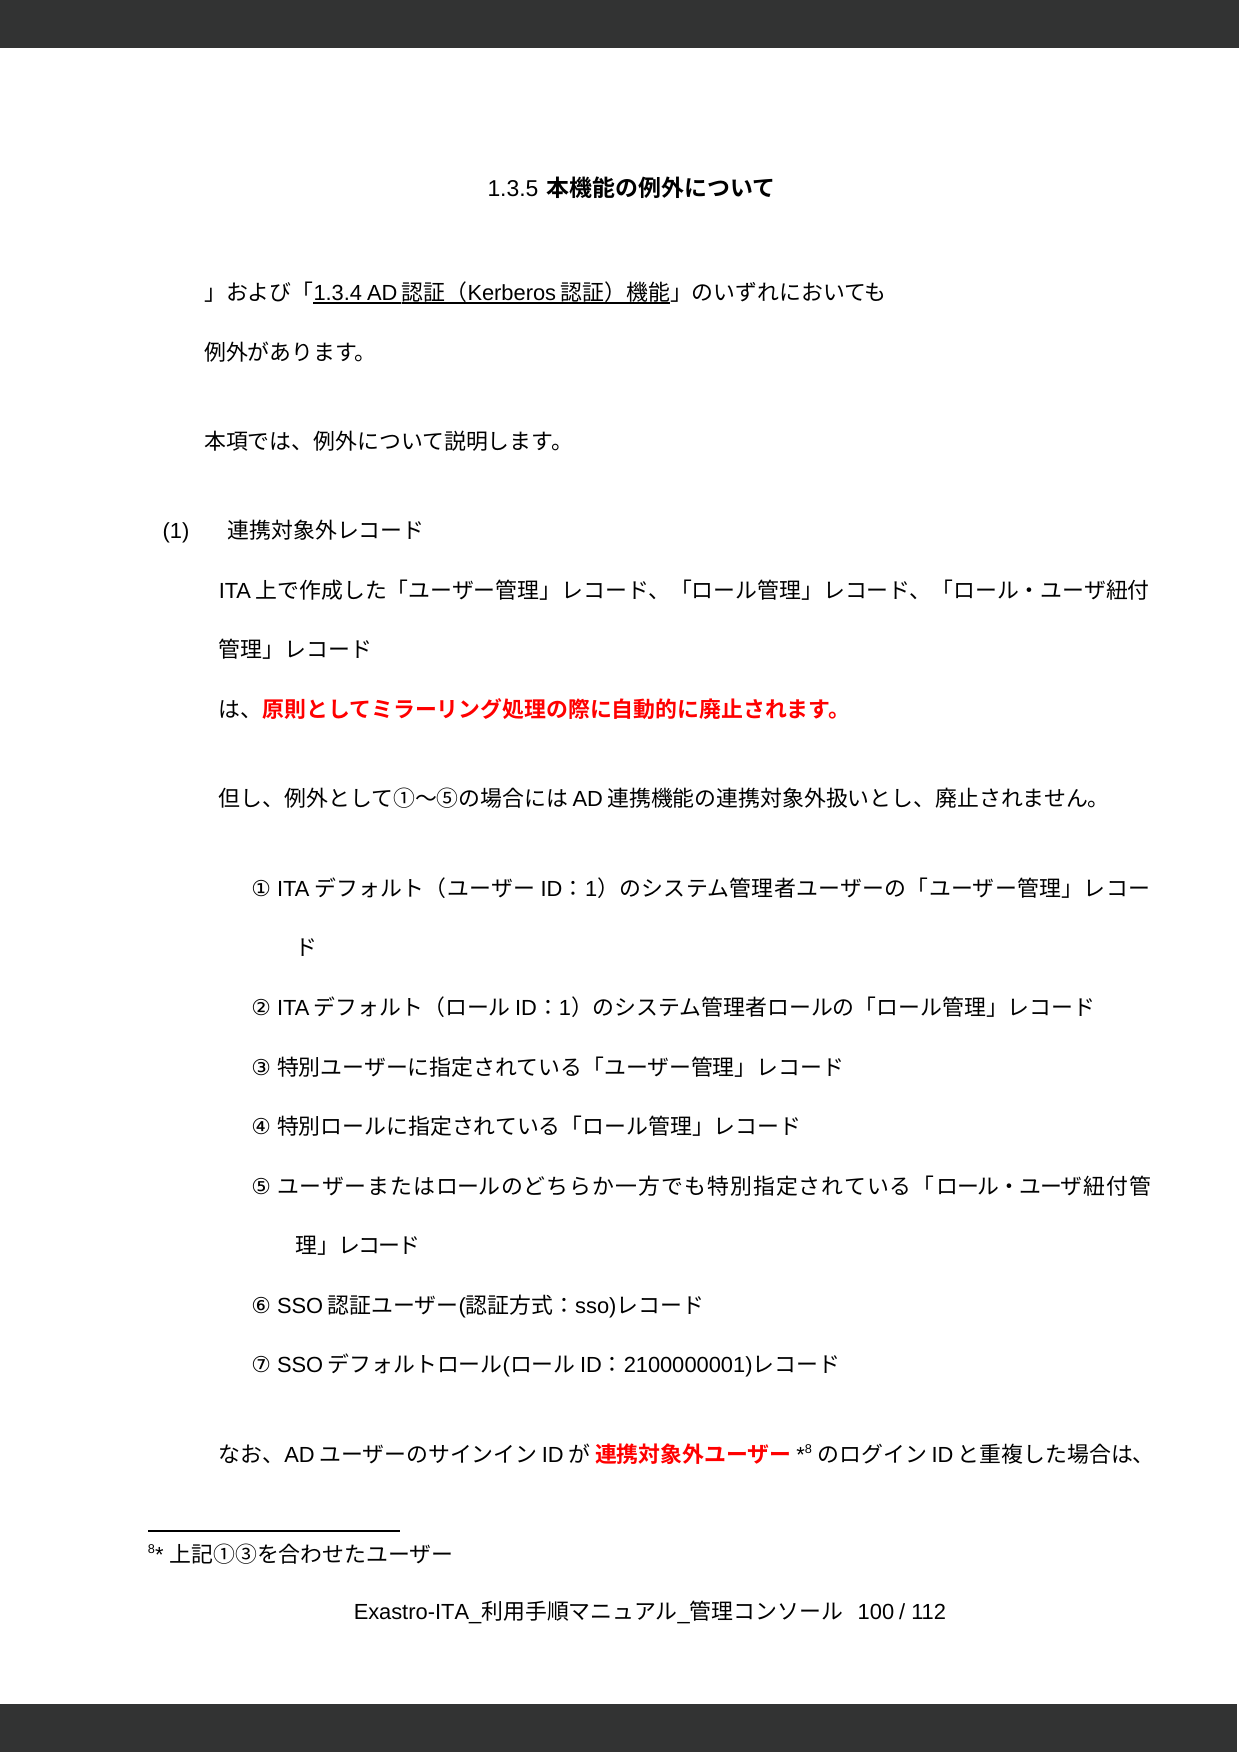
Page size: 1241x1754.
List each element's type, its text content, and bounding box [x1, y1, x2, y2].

text AD情報ミラーリング機能」および「1.3.4 AD認証（Kerberos認証）機能」のいずれにおいても [204, 261, 1152, 321]
text 但し、例外として①～⑤の場合にはAD連携機能の連携対象外扱いとし、廃止されません。 [218, 767, 1152, 827]
subtitle 特別ユーザーに指定されている「ユーザー管理」レコード [251, 1036, 1152, 1095]
text ITA上で作成した「ユーザー管理」レコード、「ロール管理」レコード、「ロール・ユーザ紐付管理」レコード [218, 559, 1152, 678]
subtitle ユーザーまたはロールのどちらか一方でも特別指定されている「ロール・ユーザ紐付管理」レコード [251, 1155, 1152, 1274]
subtitle SSO認証ユーザー(認証方式：sso)レコード [251, 1274, 1152, 1333]
subtitle 特別ロールに指定されている「ロール管理」レコード [251, 1095, 1152, 1155]
text なお、ADユーザーのサインインIDが 連携対象外ユーザー * のログインIDと重複した場合は、 [218, 1423, 1152, 1482]
subtitle 本機能の例外について [487, 157, 1152, 216]
subtitle ITAデフォルト（ユーザーID：1）のシステム管理者ユーザーの「ユーザー管理」レコード [251, 857, 1152, 976]
subtitle SSOデフォルトロール(ロールID：2100000001)レコード [251, 1333, 1152, 1393]
picture [0, 1704, 1237, 1752]
text 例外があります。 [204, 321, 1152, 380]
text 本項では、例外について説明します。 [204, 410, 1152, 469]
text は、原則としてミラーリング処理の際に自動的に廃止されます。 [218, 678, 1152, 738]
subtitle 連携対象外レコード [162, 499, 1152, 559]
subtitle ITAデフォルト（ロールID：1）のシステム管理者ロールの「ロール管理」レコード [251, 976, 1152, 1036]
picture [0, 0, 1239, 48]
